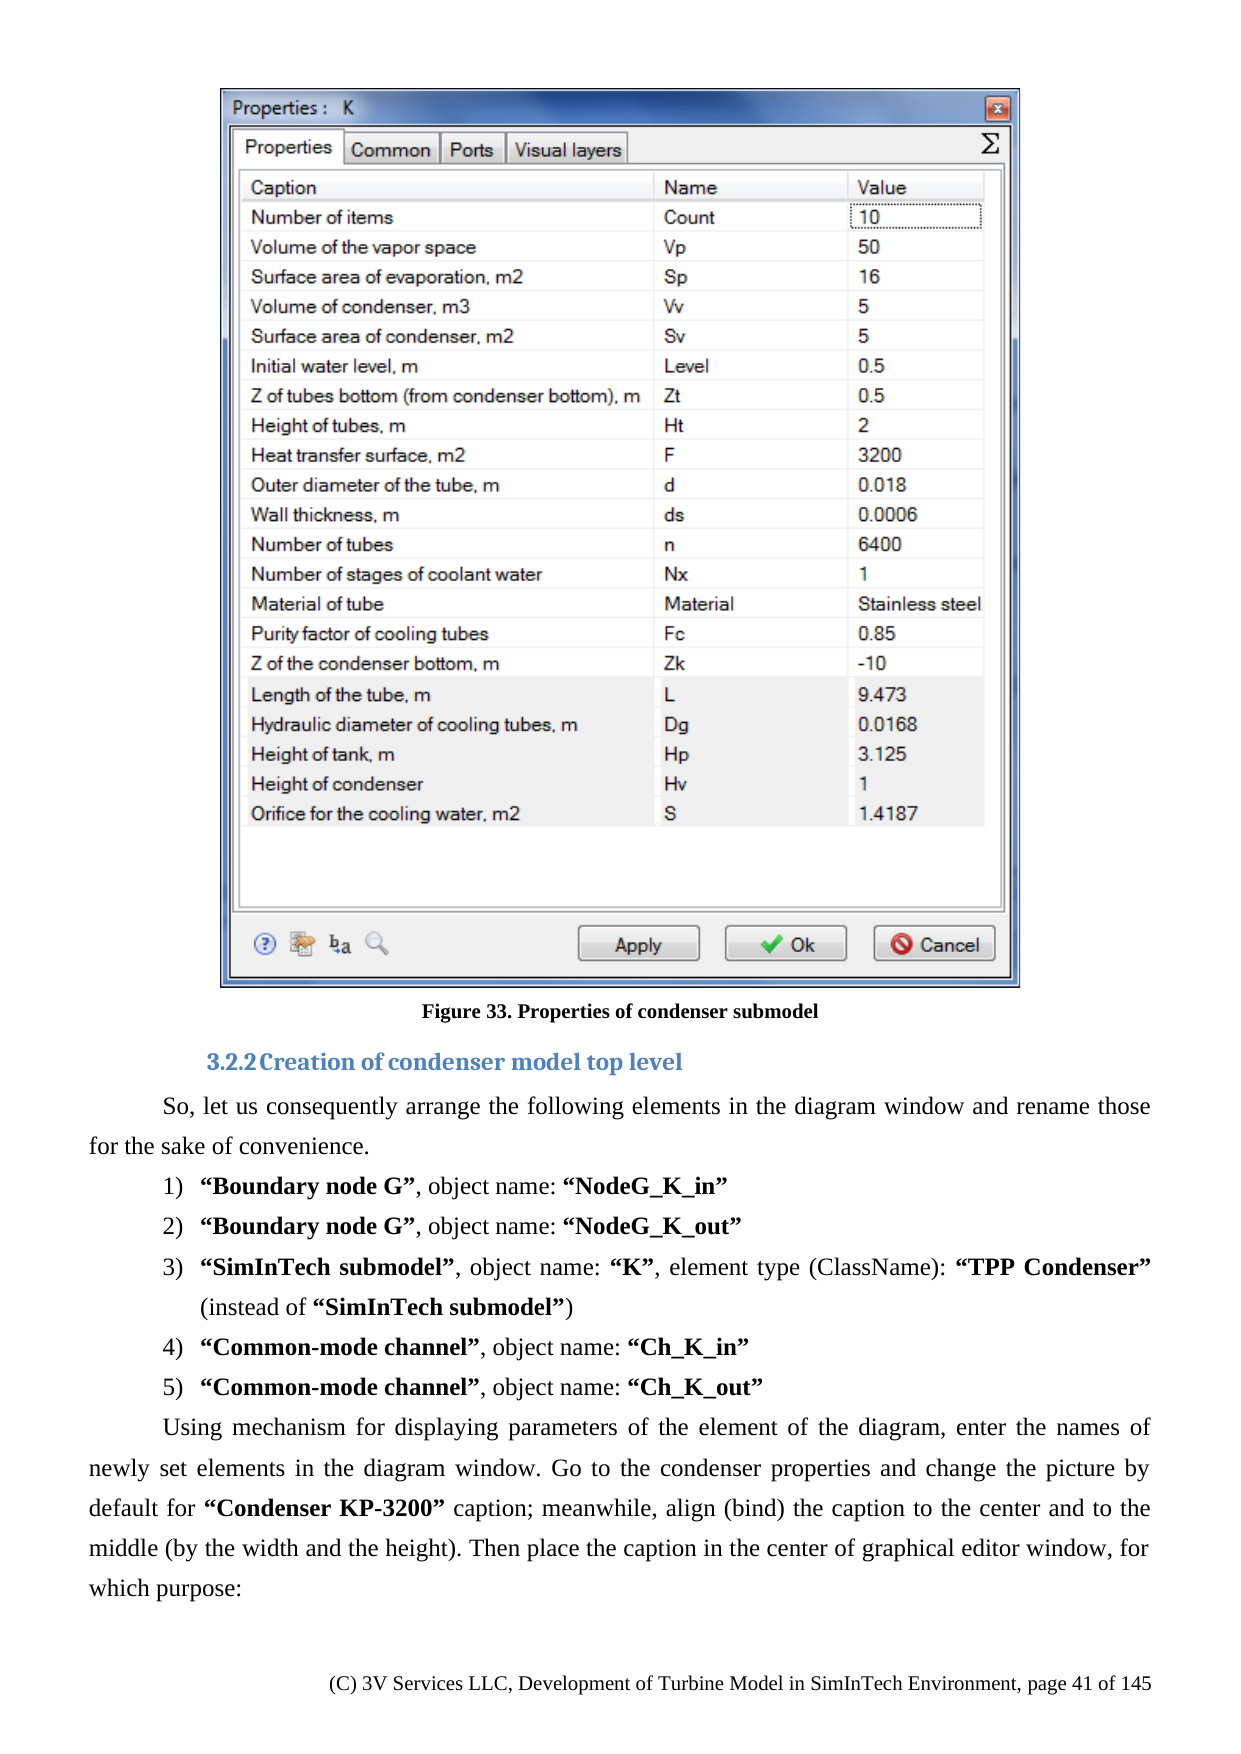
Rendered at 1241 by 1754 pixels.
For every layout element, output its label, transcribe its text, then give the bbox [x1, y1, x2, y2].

text Using mechanism for displaying parameters of the element of the diagram, enter the names of newly set elements in the diagram window. Go to the condenser properties and change the picture by default for “Condenser KP-3200” caption; meanwhile, align (bind) the caption to the center and to the middle (by the width and the height). Then place the caption in the center of graphical editor window, for which purpose: [89, 1412, 1152, 1602]
list “Boundary node G”, object name: “NodeG_K_in” [162, 1171, 1152, 1200]
list “Common-mode channel”, object name: “Ch_K_out” [162, 1372, 1152, 1401]
text So, let us consequently arrange the following elements in the diagram window and rename those for the sake of convenience. [89, 1091, 1152, 1160]
list “Common-mode channel”, object name: “Ch_K_in” [162, 1332, 1152, 1361]
subtitle Creation of condenser model top level [207, 1048, 1152, 1076]
list “Boundary node G”, object name: “NodeG_K_out” [162, 1211, 1152, 1240]
list “SimInTech submodel”, object name: “K”, element type (ClassName): “TPP Condenser” (instead of “SimInTech submodel”) [162, 1252, 1152, 1321]
picture [220, 88, 1021, 988]
